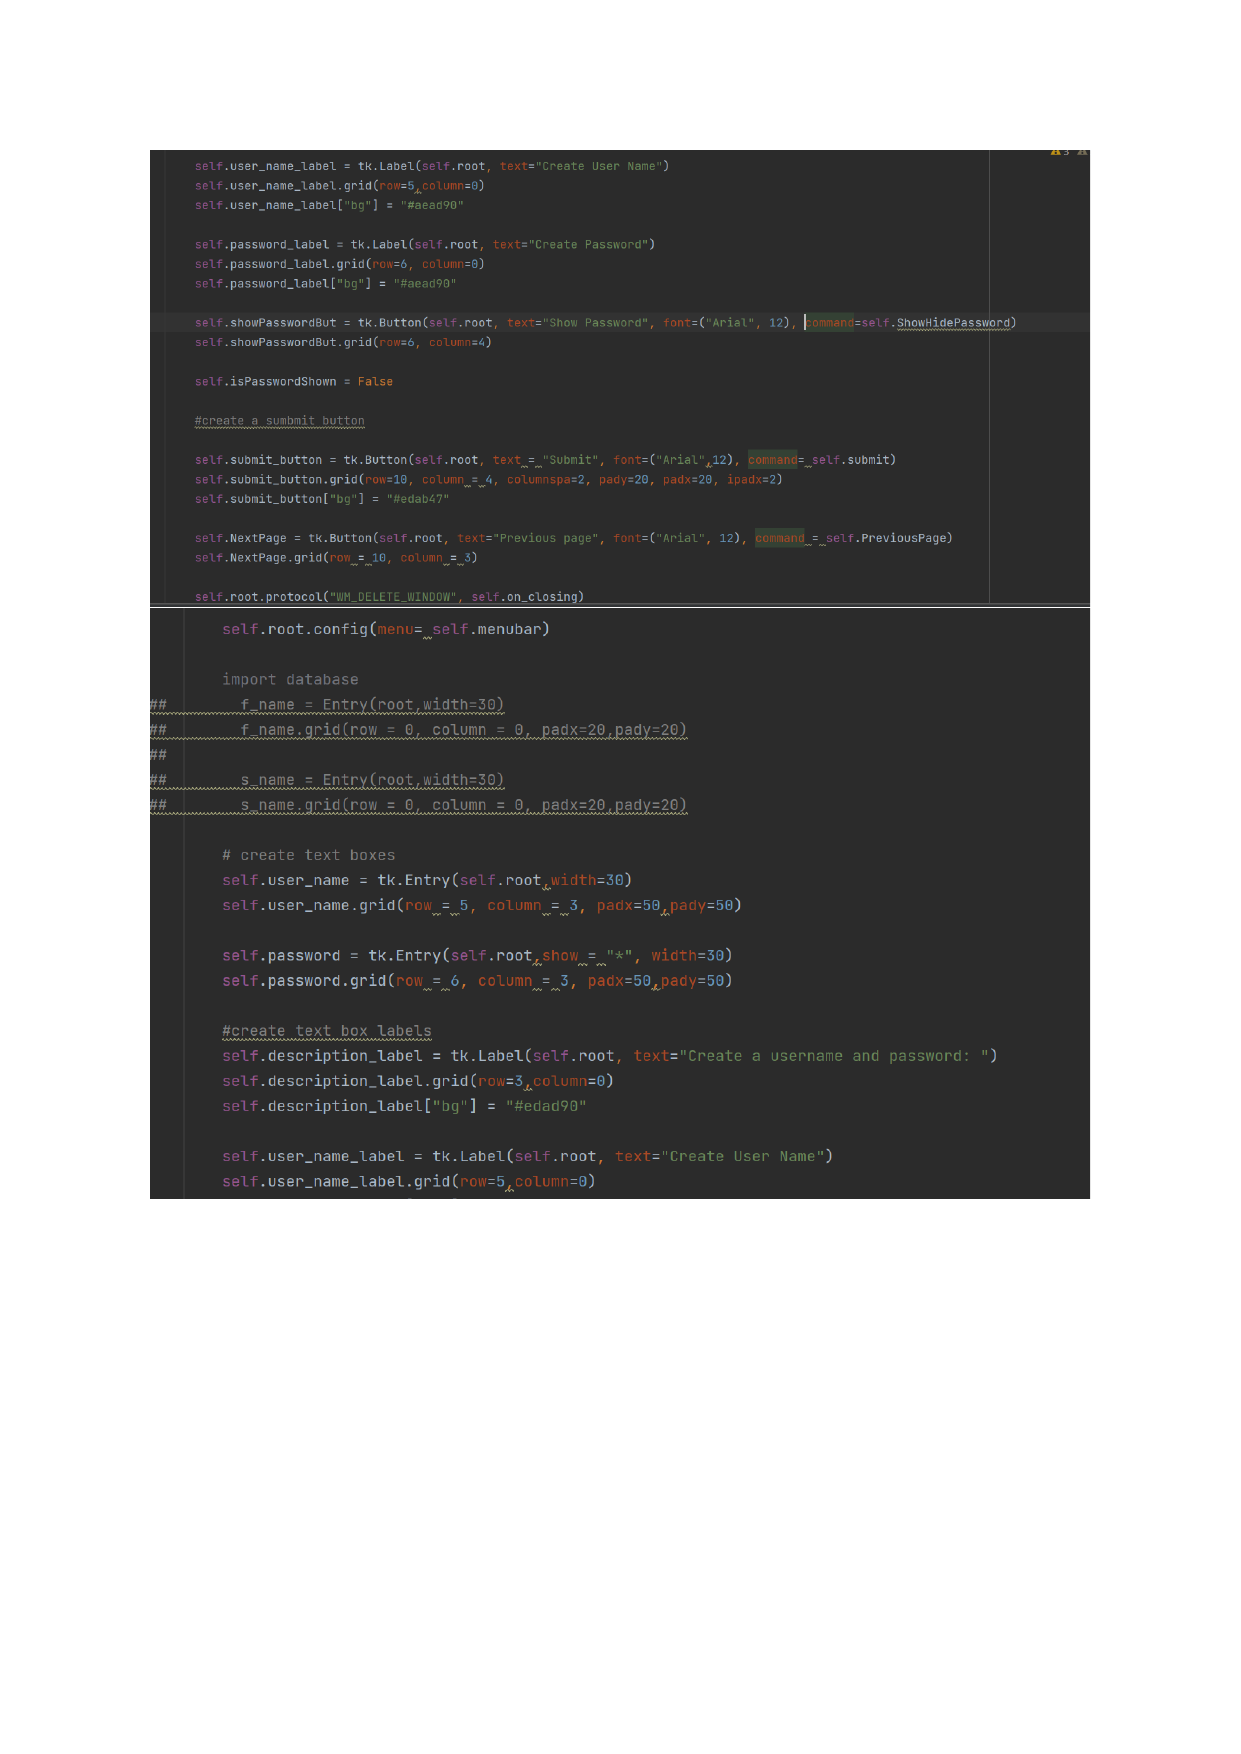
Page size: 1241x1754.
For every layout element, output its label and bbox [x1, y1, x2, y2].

picture [150, 150, 1091, 607]
picture [150, 608, 1091, 1199]
